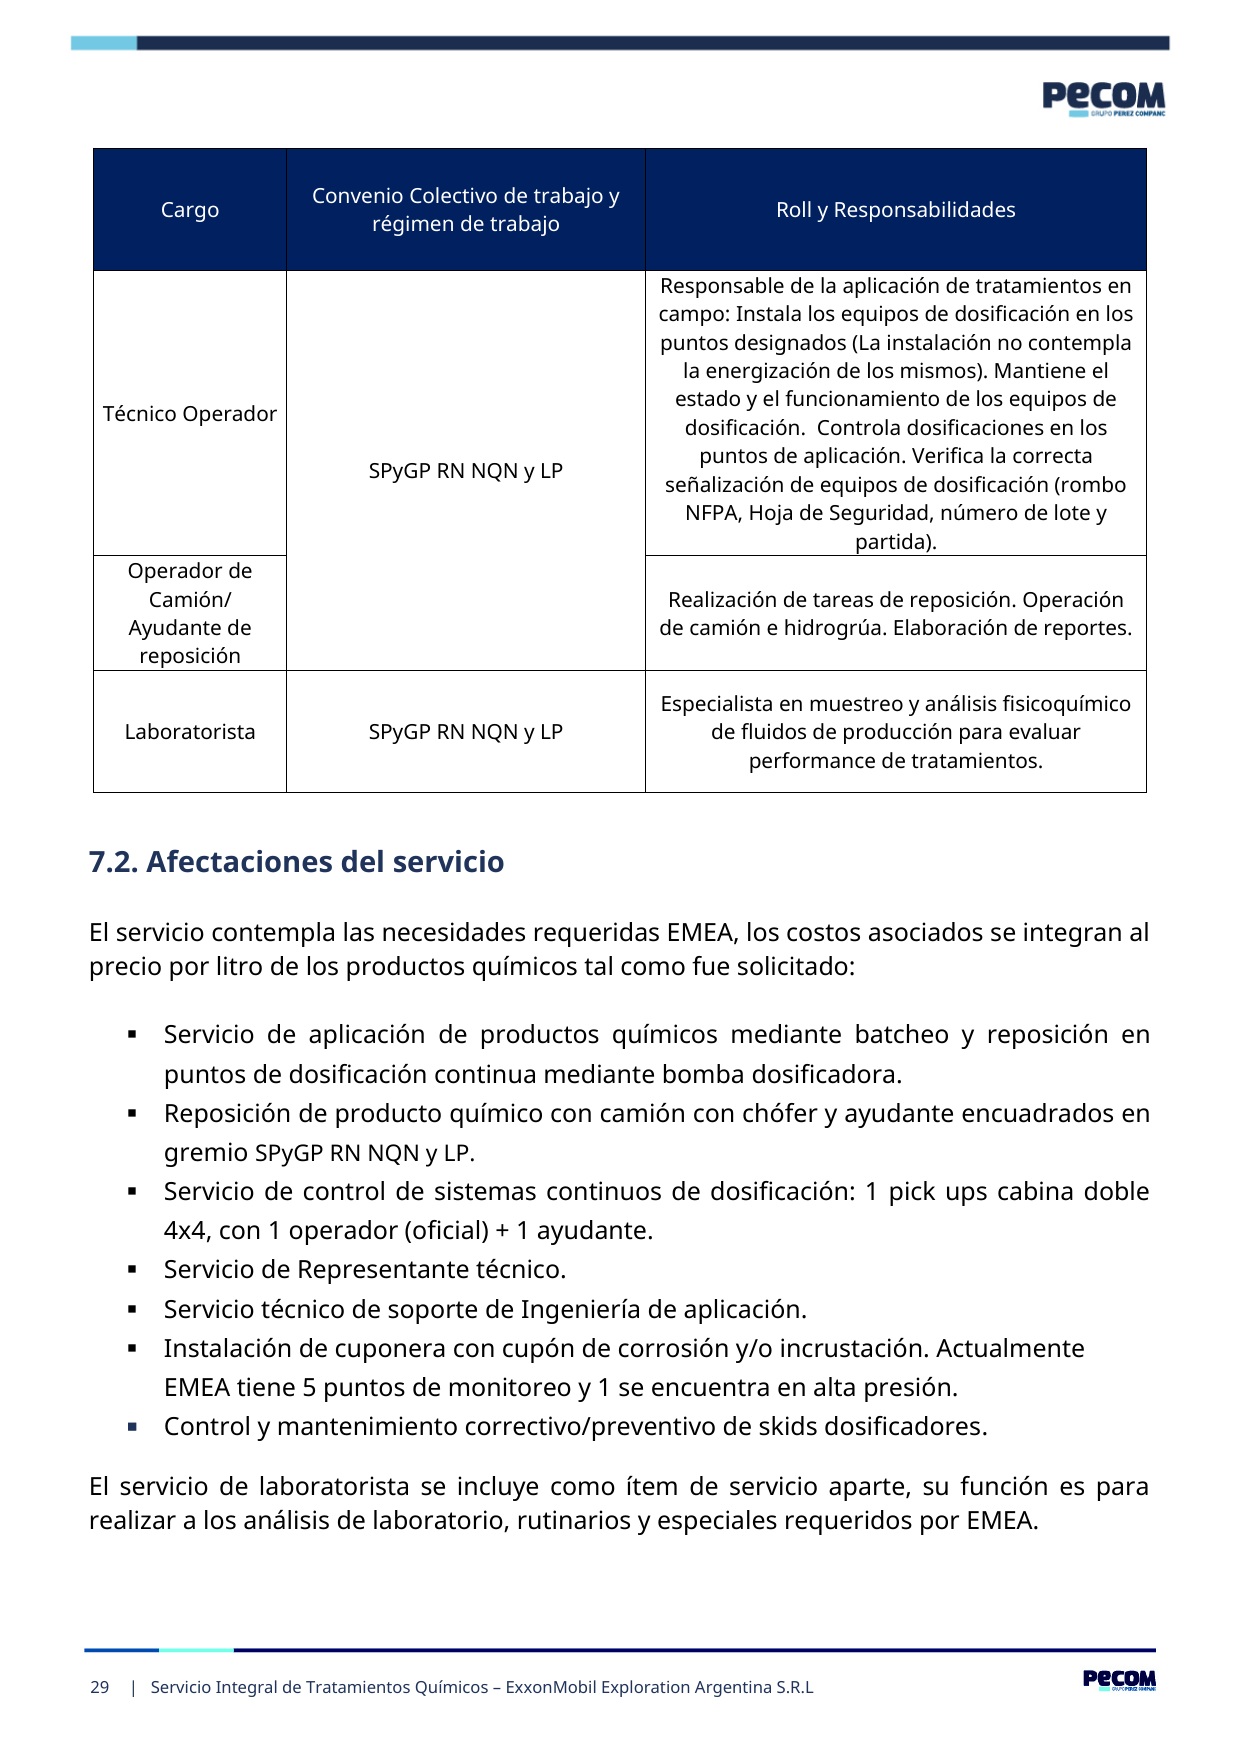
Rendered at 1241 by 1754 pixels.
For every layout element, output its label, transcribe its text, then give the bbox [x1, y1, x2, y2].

list Servicio técnico de soporte de Ingeniería de aplicación. [126, 1291, 1152, 1325]
table_cell Laboratorista [94, 671, 286, 792]
table_header Convenio Colectivo de trabajo y régimen de trabajo [287, 149, 645, 270]
text El servicio de laboratorista se incluye como ítem de servicio aparte, su función es para realizar a los análisis de laboratorio, rutinarios y especiales requeridos por EMEA. [89, 1469, 1152, 1537]
table_header Roll y Responsabilidades [646, 149, 1146, 270]
text 7.2. Afectaciones del servicio [89, 841, 1152, 881]
table_cell SPyGP RN NQN y LP [287, 271, 645, 670]
table_cell Realización de tareas de reposición. Operación de camión e hidrogrúa. Elaboración de reportes. [646, 556, 1146, 670]
table_header Cargo [94, 149, 286, 270]
list Instalación de cuponera con cupón de corrosión y/o incrustación. Actualmente EMEA tiene 5 puntos de monitoreo y 1 se encuentra en alta presión. [126, 1330, 1152, 1404]
list Servicio de aplicación de productos químicos mediante batcheo y reposición en puntos de dosificación continua mediante bomba dosificadora. [126, 1017, 1152, 1090]
table_cell SPyGP RN NQN y LP [287, 671, 645, 792]
picture [0, 0, 1240, 1741]
list Servicio de Representante técnico. [126, 1252, 1152, 1286]
list Servicio de control de sistemas continuos de dosificación: 1 pick ups cabina doble 4x4, con 1 operador (oficial) + 1 ayudante. [126, 1174, 1152, 1247]
table_cell Responsable de la aplicación de tratamientos en campo: Instala los equipos de dosificación en los puntos designados (La instalación no contempla la energización de los mismos). Mantiene el estado y el funcionamiento de los equipos de dosificación. Controla dosificaciones en los puntos de aplicación. Verifica la correcta señalización de equipos de dosificación (rombo NFPA, Hoja de Seguridad, número de lote y partida). [646, 271, 1146, 555]
text El servicio contempla las necesidades requeridas EMEA, los costos asociados se integran al precio por litro de los productos químicos tal como fue solicitado: [89, 915, 1152, 983]
list Control y mantenimiento correctivo/preventivo de skids dosificadores. [126, 1409, 1152, 1443]
table_cell Técnico Operador [94, 271, 286, 555]
list Reposición de producto químico con camión con chófer y ayudante encuadrados en gremio SPyGP RN NQN y LP. [126, 1095, 1152, 1169]
table_cell Operador de Camión/ Ayudante de reposición [94, 556, 286, 670]
table_cell Especialista en muestreo y análisis fisicoquímico de fluidos de producción para evaluar performance de tratamientos. [646, 671, 1146, 792]
